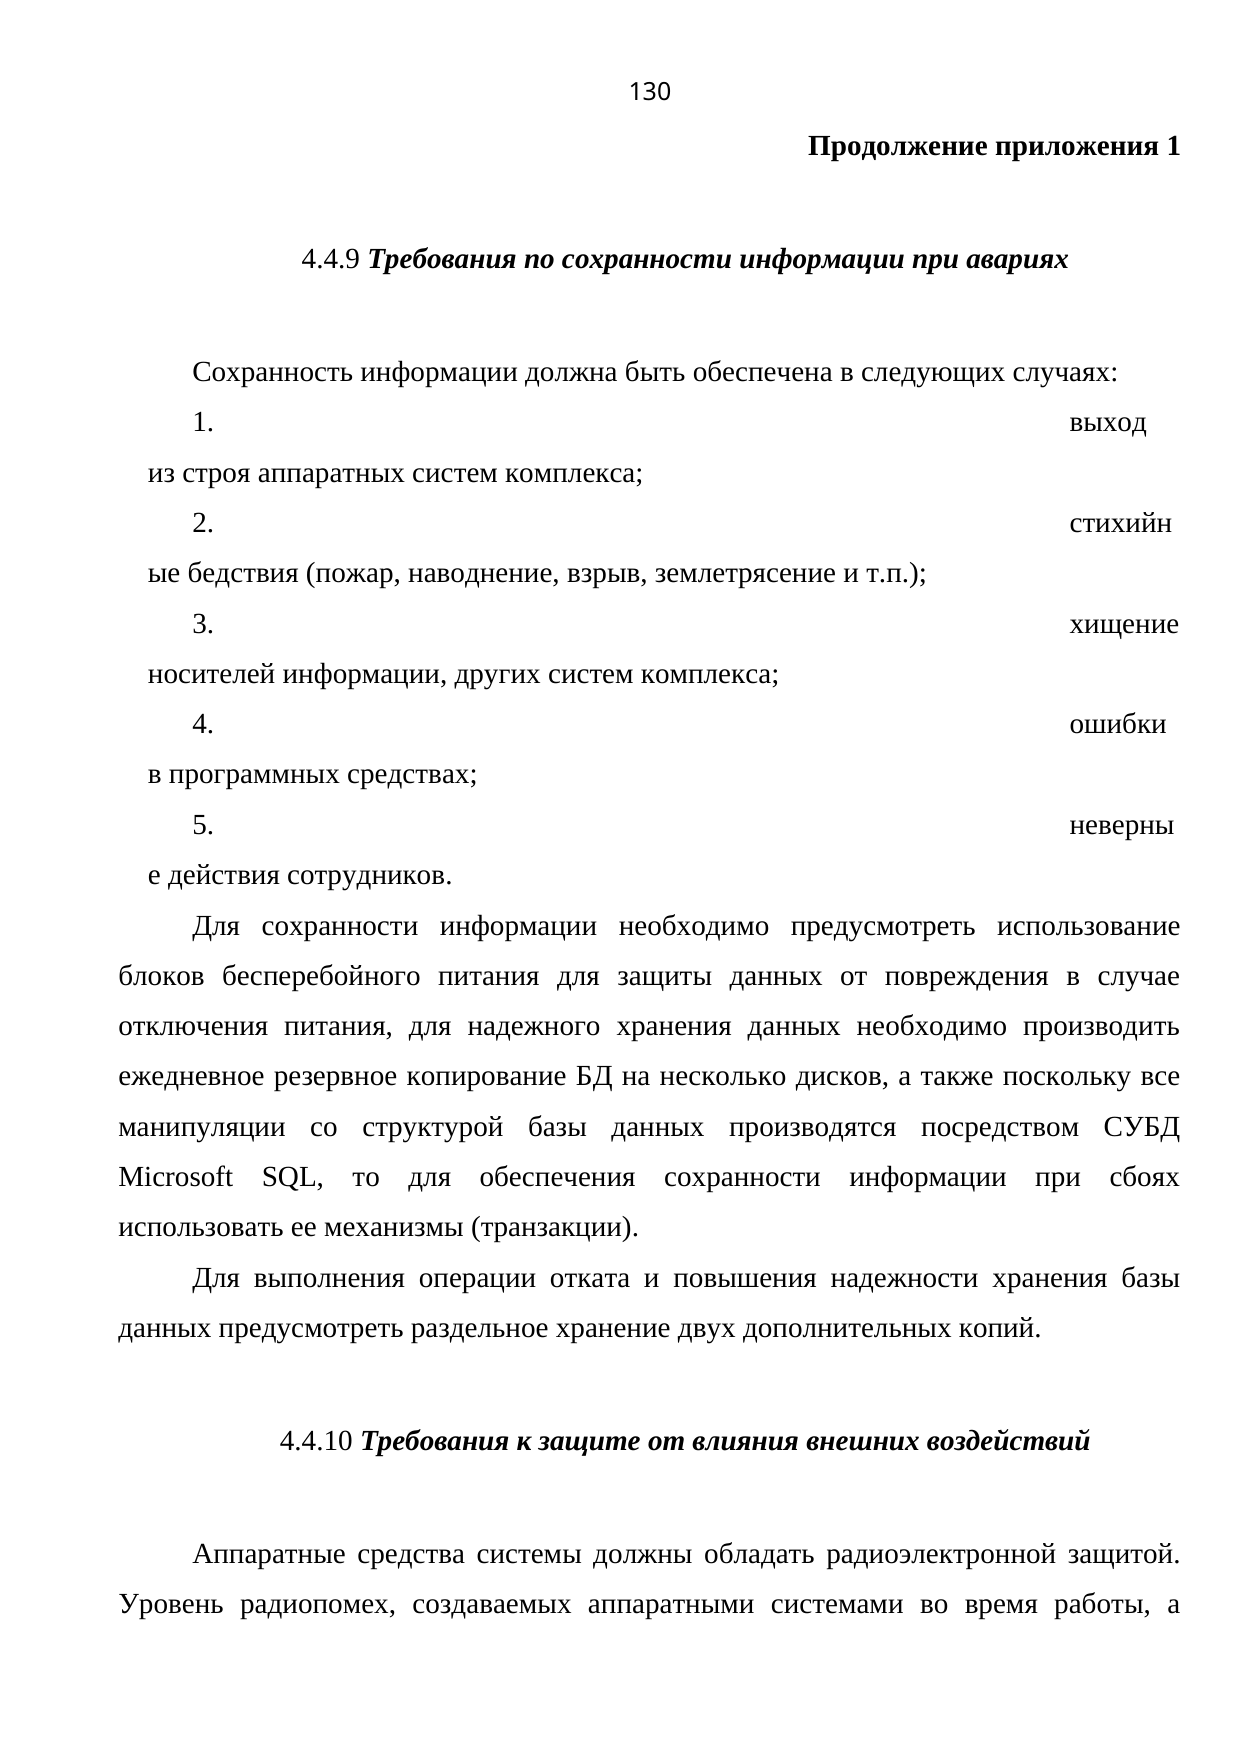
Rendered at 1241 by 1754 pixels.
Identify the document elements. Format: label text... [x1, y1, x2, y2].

list выход из строя аппаратных систем комплекса; [148, 404, 1181, 488]
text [118, 1536, 1181, 1619]
list Требования к защите от влияния внешних воздействий [118, 1423, 1181, 1456]
list Требования по сохранности информации при авариях [118, 241, 1181, 275]
list неверные действия сотрудников. [148, 807, 1181, 891]
list ошибки в программных средствах; [148, 706, 1181, 790]
list стихийные бедствия (пожар, наводнение, взрыв, землетрясение и т.п.); [148, 505, 1181, 589]
list хищение носителей информации, других систем комплекса; [148, 606, 1181, 689]
text Продолжение приложения 1 [192, 128, 1181, 162]
text Для сохранности информации необходимо предусмотреть использование блоков бесперебойного питания для защиты данных от повреждения в случае отключения питания, для надежного хранения данных необходимо производить ежедневное резервное копирование БД на несколько дисков, а также поскольку все манипуляции со структурой базы данных производятся посредством СУБД Microsoft SQL, то для обеспечения сохранности информации при сбоях использовать ее механизмы (транзакции). [118, 908, 1181, 1243]
text Сохранность информации должна быть обеспечена в следующих случаях: [118, 354, 1181, 388]
text Для выполнения операции отката и повышения надежности хранения базы данных предусмотреть раздельное хранение двух дополнительных копий. [118, 1260, 1181, 1344]
